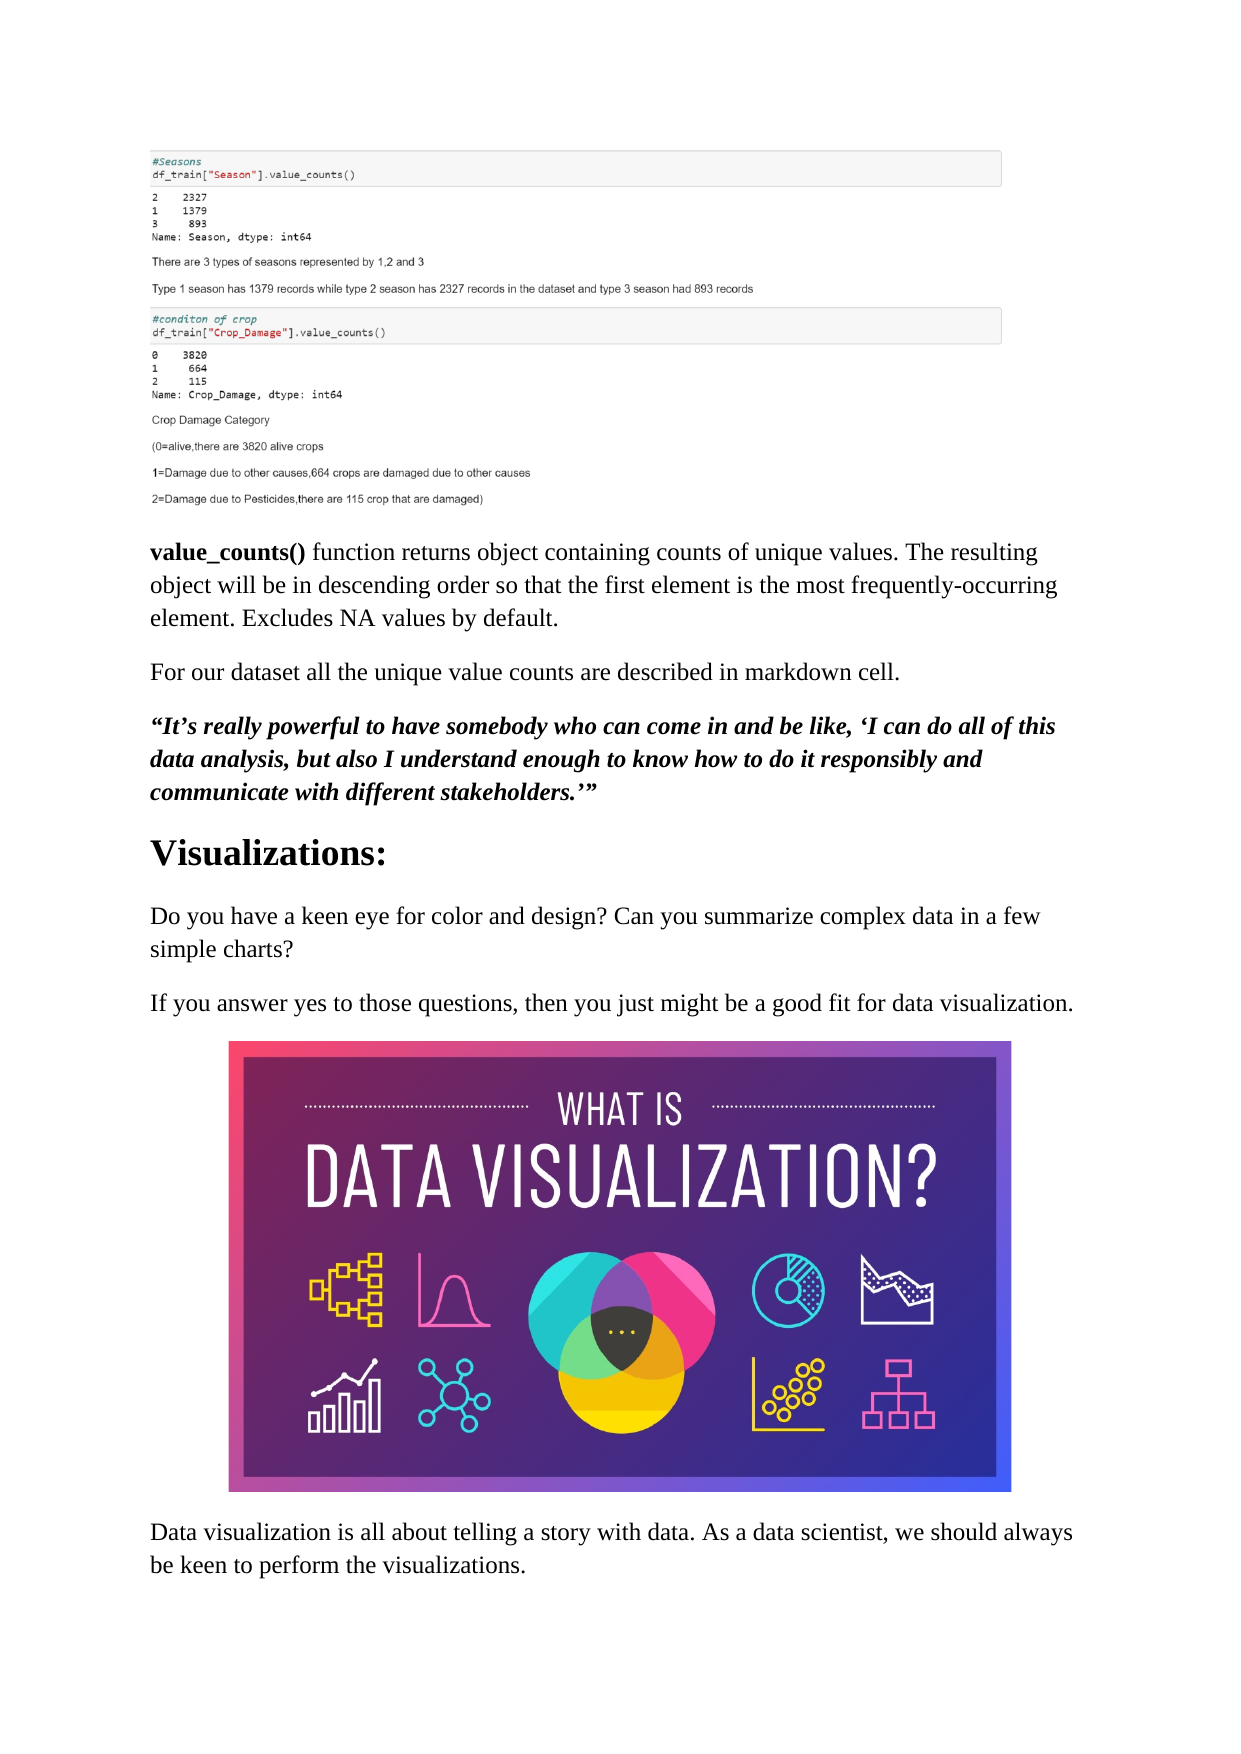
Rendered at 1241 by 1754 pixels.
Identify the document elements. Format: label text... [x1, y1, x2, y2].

text Data visualization is all about telling a story with data. As a data scientist, we should always be keen to perform the visualizations. [150, 1517, 1090, 1578]
text value_counts() function returns object containing counts of unique values. The resulting object will be in descending order so that the first element is the most frequently-occurring element. Excludes NA values by default. [150, 537, 1090, 632]
text If you answer yes to those questions, then you just might be a good fit for data visualization. [150, 988, 1090, 1017]
picture [228, 1041, 1012, 1492]
text Do you have a keen eye for color and design? Can you summarize complex data in a few simple charts? [150, 901, 1090, 963]
text Visualizations: [150, 831, 1090, 874]
text For our dataset all the unique value counts are described in markdown cell. [150, 657, 1090, 686]
picture [150, 150, 1043, 512]
text “It’s really powerful to have somebody who can come in and be like, ‘I can do all of this data analysis, but also I understand enough to know how to do it responsibly and communicate with different stakeholders.’” [150, 711, 1090, 806]
